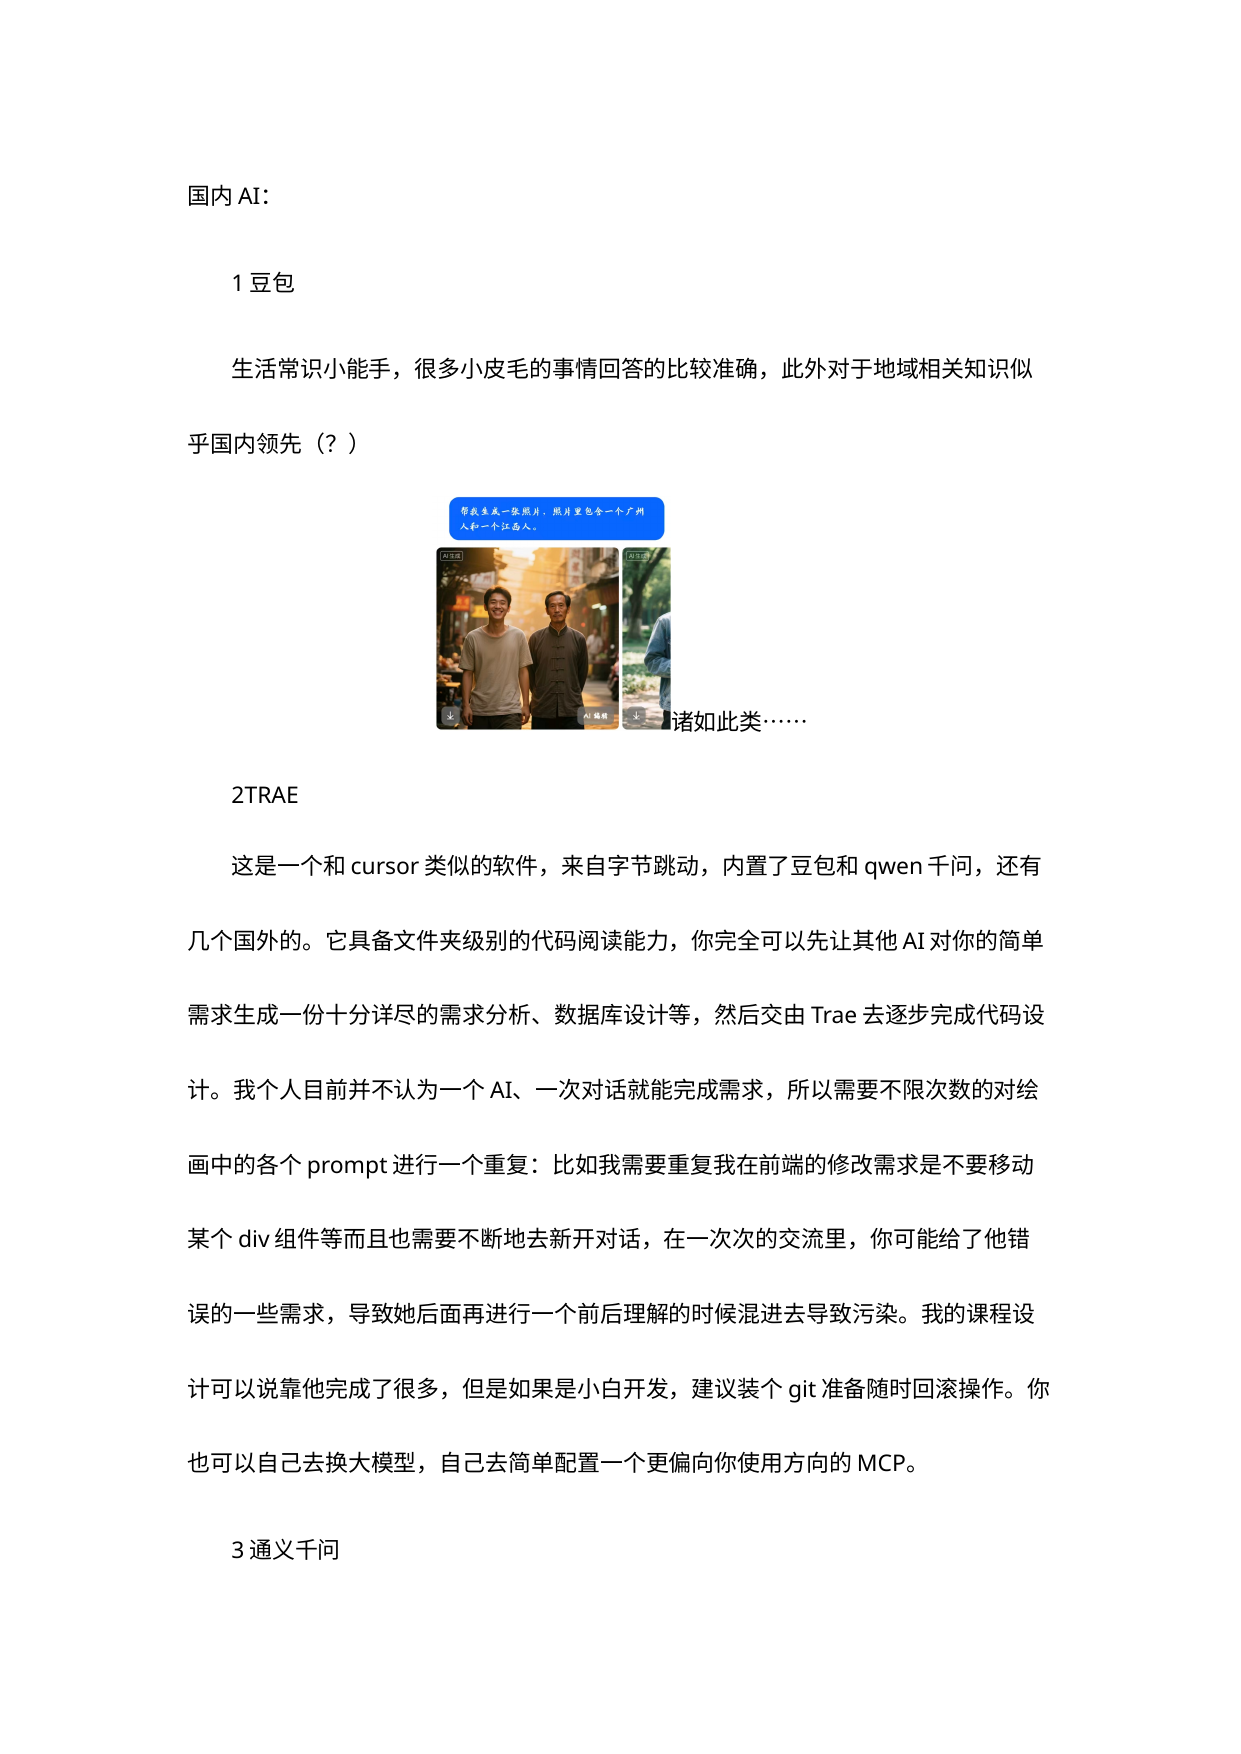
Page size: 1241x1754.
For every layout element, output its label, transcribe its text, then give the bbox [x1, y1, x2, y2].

text 生活常识小能手，很多小皮毛的事情回答的比较准确，此外对于地域相关知识似乎国内领先（？） [187, 335, 1053, 475]
text 3通义千问 [187, 1516, 1053, 1581]
text 1豆包 [187, 249, 1053, 314]
text 这是一个和cursor类似的软件，来自字节跳动，内置了豆包和qwen千问，还有几个国外的。它具备文件夹级别的代码阅读能力，你完全可以先让其他AI对你的简单需求生成一份十分详尽的需求分析、数据库设计等，然后交由Trae去逐步完成代码设计。我个人目前并不认为一个AI、一次对话就能完成需求，所以需要不限次数的对绘画中的各个prompt进行一个重复：比如我需要重复我在前端的修改需求是不要移动某个div组件等而且也需要不断地去新开对话，在一次次的交流里，你可能给了他错误的一些需求，导致她后面再进行一个前后理解的时候混进去导致污染。我的课程设计可以说靠他完成了很多，但是如果是小白开发，建议装个git准备随时回滚操作。你也可以自己去换大模型，自己去简单配置一个更偏向你使用方向的MCP。 [187, 832, 1053, 1494]
picture [432, 496, 671, 731]
text 诸如此类…… [187, 497, 1053, 757]
text 2TRAE [187, 778, 1053, 811]
text 国内AI： [187, 162, 1053, 227]
